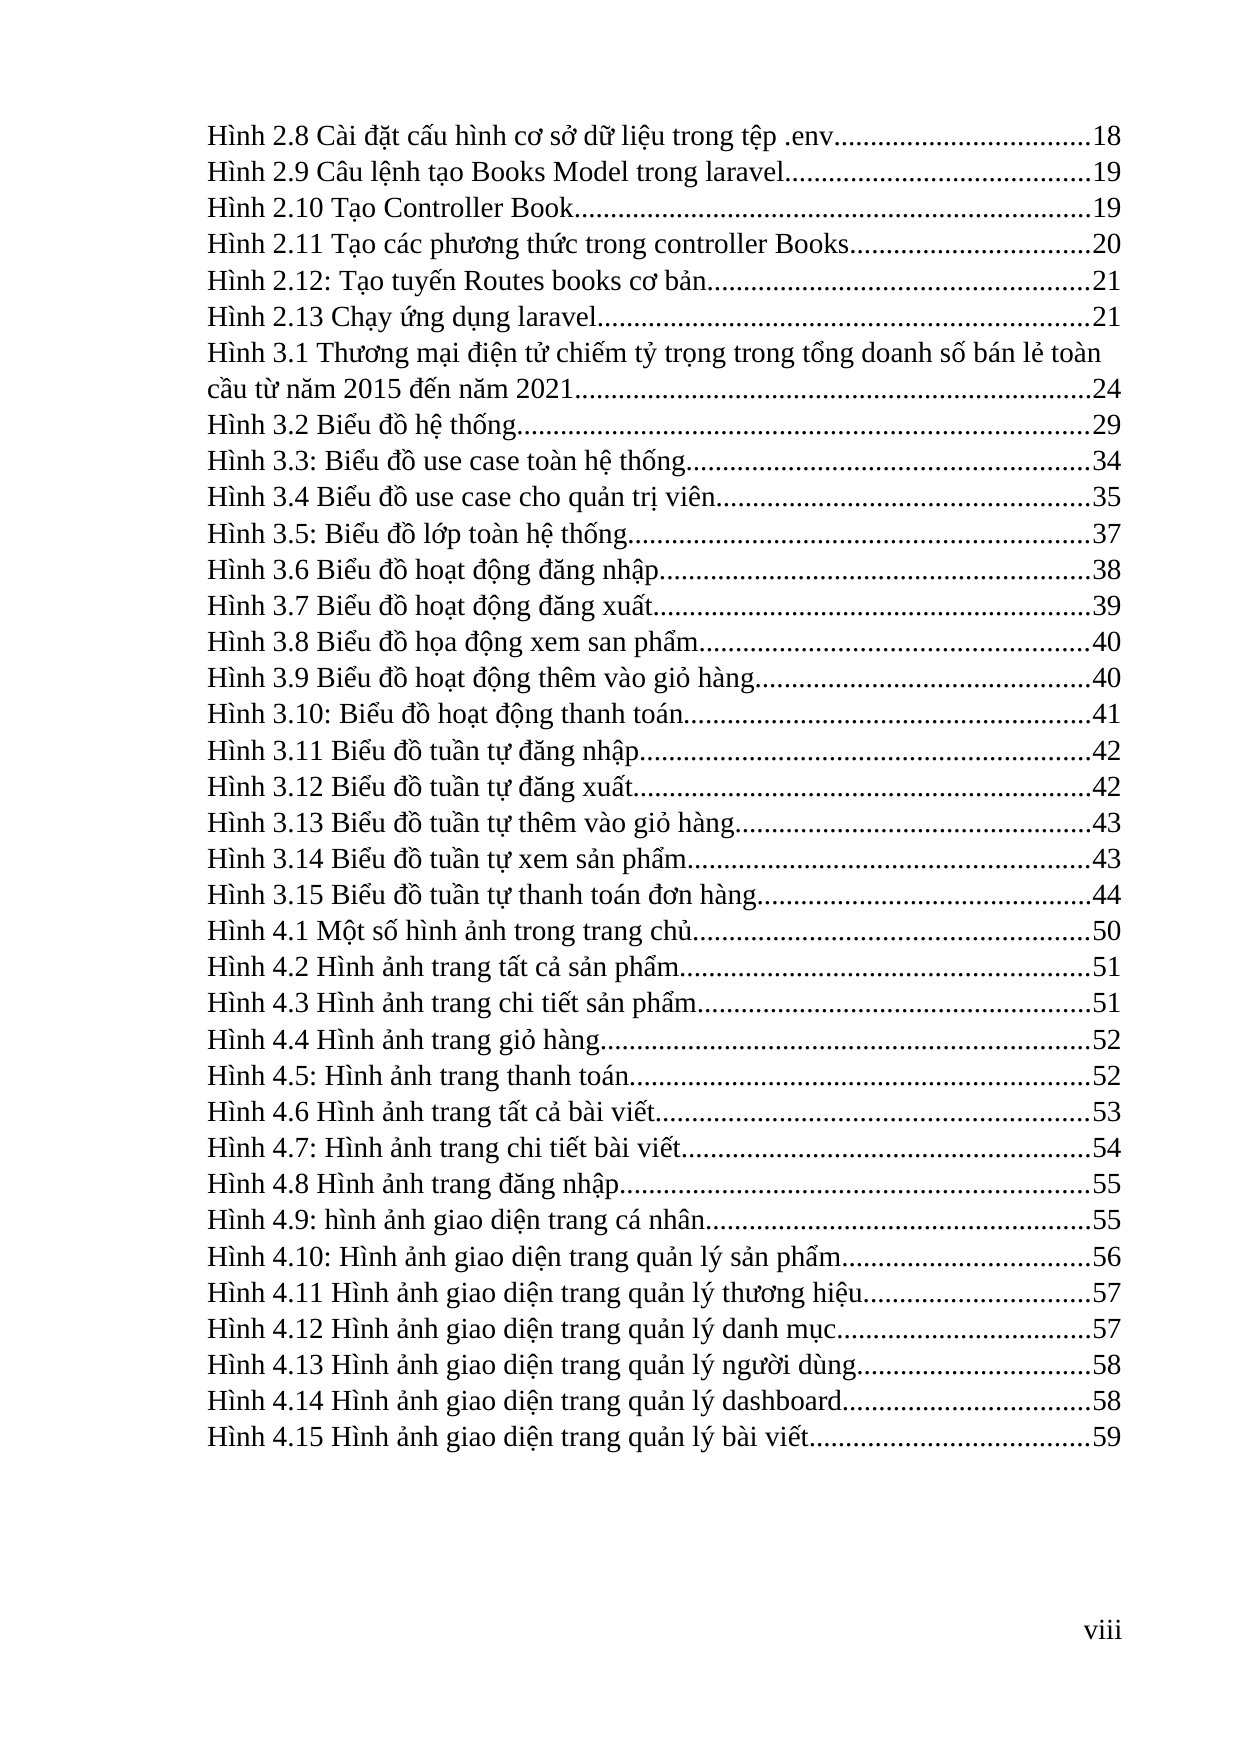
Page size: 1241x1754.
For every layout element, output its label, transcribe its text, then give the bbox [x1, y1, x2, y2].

text Hình 4.9: hình ảnh giao diện trang cá nhân 55 [207, 1202, 1122, 1236]
text Hình 3.14 Biểu đồ tuần tự xem sản phẩm 43 [207, 841, 1122, 874]
text Hình 2.12: Tạo tuyến Routes books cơ bản 21 [207, 263, 1122, 296]
text Hình 3.11 Biểu đồ tuần tự đăng nhập 42 [207, 733, 1122, 766]
text Hình 2.9 Câu lệnh tạo Books Model trong laravel 19 [207, 154, 1122, 188]
text Hình 2.11 Tạo các phương thức trong controller Books 20 [207, 227, 1122, 260]
text Hình 3.6 Biểu đồ hoạt động đăng nhập 38 [207, 552, 1122, 585]
text Hình 4.8 Hình ảnh trang đăng nhập 55 [207, 1166, 1122, 1200]
text Hình 4.11 Hình ảnh giao diện trang quản lý thương hiệu 57 [207, 1275, 1122, 1308]
text Hình 3.13 Biểu đồ tuần tự thêm vào giỏ hàng 43 [207, 805, 1122, 838]
text Hình 3.2 Biểu đồ hệ thống 29 [207, 407, 1122, 441]
text Hình 2.10 Tạo Controller Book 19 [207, 190, 1122, 224]
text Hình 3.1 Thương mại điện tử chiếm tỷ trọng trong tổng doanh số bán lẻ toàn cầu từ năm 2015 đến năm 2021. 24 [207, 335, 1122, 405]
text Hình 3.7 Biểu đồ hoạt động đăng xuất 39 [207, 588, 1122, 622]
text Hình 3.3: Biểu đồ use case toàn hệ thống 34 [207, 443, 1122, 477]
text Hình 4.14 Hình ảnh giao diện trang quản lý dashboard 58 [207, 1383, 1122, 1417]
text Hình 4.7: Hình ảnh trang chi tiết bài viết 54 [207, 1130, 1122, 1164]
text Hình 4.13 Hình ảnh giao diện trang quản lý người dùng 58 [207, 1347, 1122, 1381]
text Hình 4.3 Hình ảnh trang chi tiết sản phẩm 51 [207, 986, 1122, 1019]
text Hình 3.10: Biểu đồ hoạt động thanh toán 41 [207, 696, 1122, 730]
text Hình 3.4 Biểu đồ use case cho quản trị viên 35 [207, 479, 1122, 513]
text Hình 4.4 Hình ảnh trang giỏ hàng 52 [207, 1022, 1122, 1055]
text Hình 4.5: Hình ảnh trang thanh toán 52 [207, 1058, 1122, 1091]
text Hình 4.6 Hình ảnh trang tất cả bài viết 53 [207, 1094, 1122, 1128]
text Hình 3.5: Biểu đồ lớp toàn hệ thống 37 [207, 516, 1122, 549]
text Hình 4.12 Hình ảnh giao diện trang quản lý danh mục 57 [207, 1311, 1122, 1344]
text Hình 3.9 Biểu đồ hoạt động thêm vào giỏ hàng 40 [207, 660, 1122, 694]
text Hình 4.2 Hình ảnh trang tất cả sản phẩm 51 [207, 949, 1122, 983]
text Hình 3.8 Biểu đồ họa động xem san phẩm 40 [207, 624, 1122, 658]
text Hình 3.12 Biểu đồ tuần tự đăng xuất 42 [207, 769, 1122, 802]
text Hình 3.15 Biểu đồ tuần tự thanh toán đơn hàng 44 [207, 877, 1122, 911]
text Hình 2.8 Cài đặt cấu hình cơ sở dữ liệu trong tệp .env 18 [207, 118, 1122, 152]
text Hình 4.15 Hình ảnh giao diện trang quản lý bài viết 59 [207, 1419, 1122, 1453]
text Hình 4.1 Một số hình ảnh trong trang chủ 50 [207, 913, 1122, 947]
text Hình 2.13 Chạy ứng dụng laravel 21 [207, 299, 1122, 332]
text Hình 4.10: Hình ảnh giao diện trang quản lý sản phẩm 56 [207, 1239, 1122, 1272]
